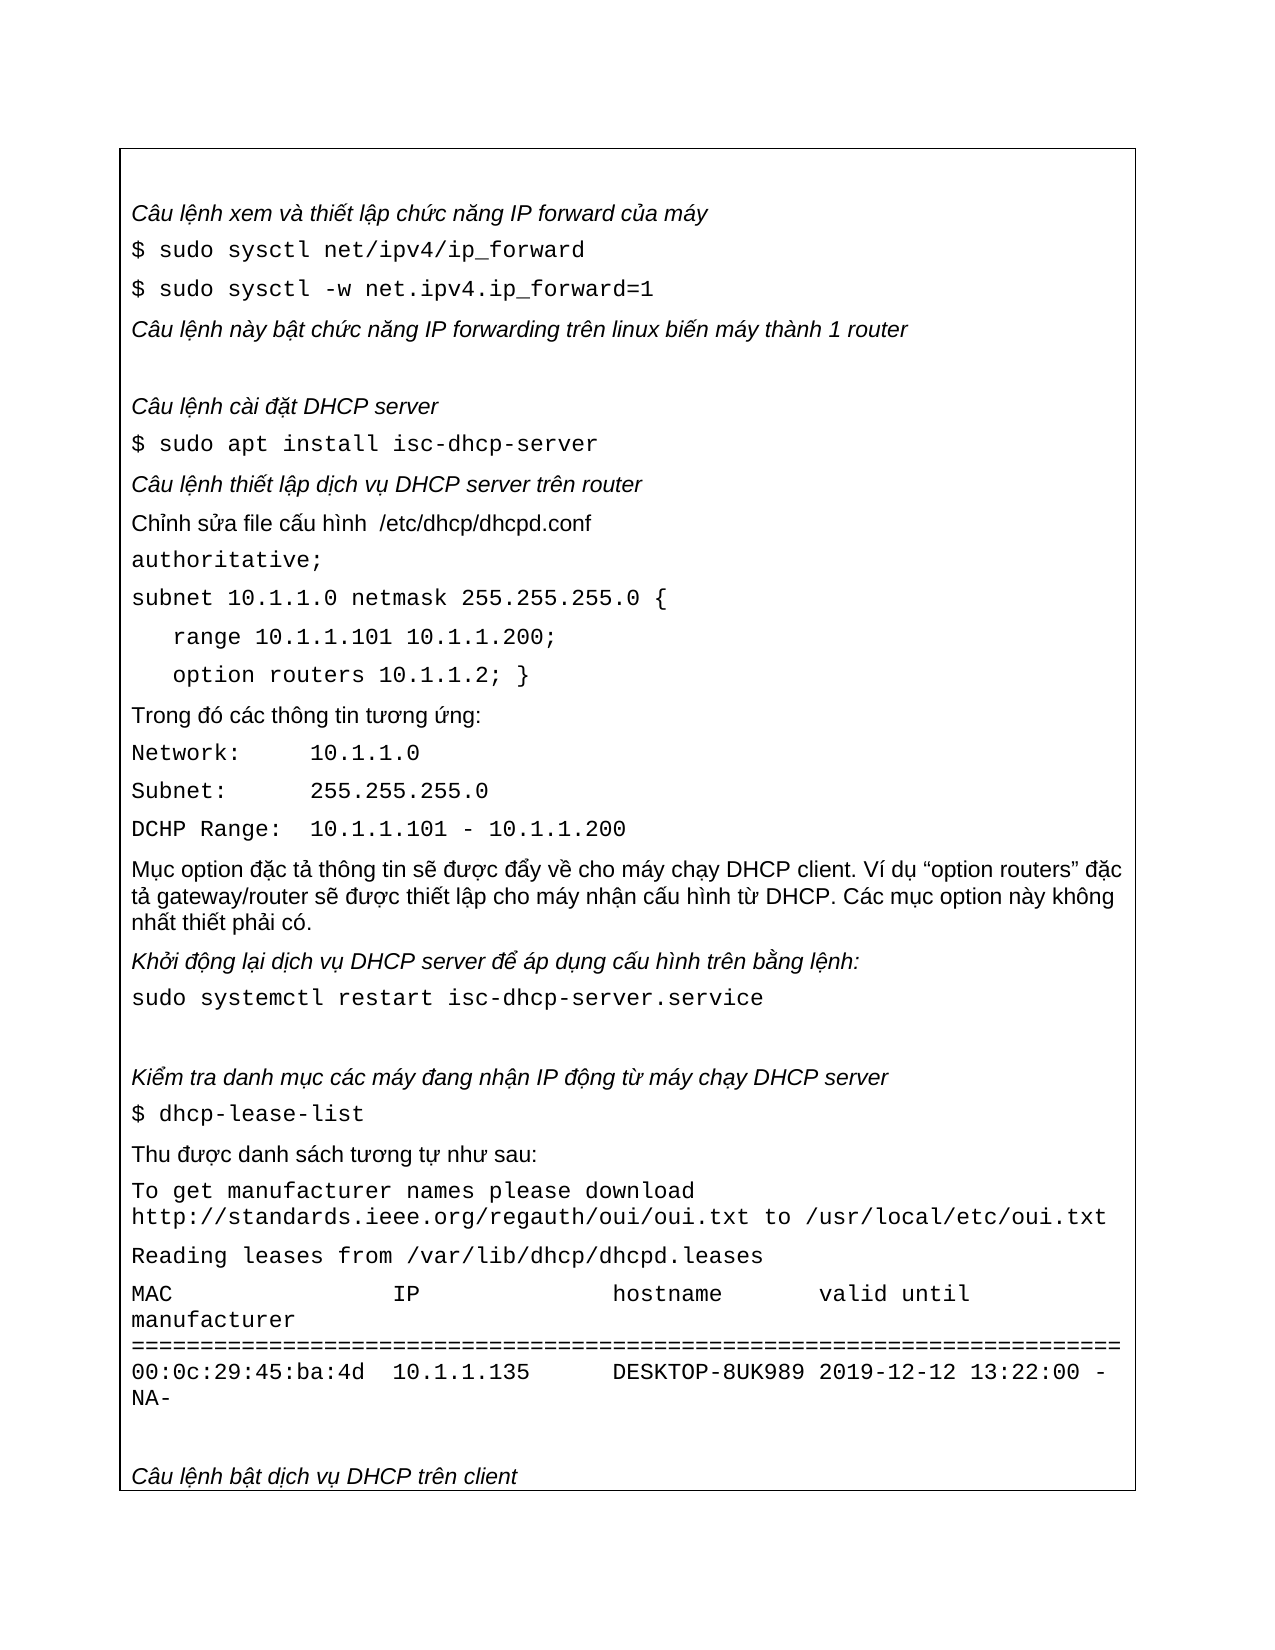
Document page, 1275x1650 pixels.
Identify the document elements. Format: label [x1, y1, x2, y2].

table_header [121, 149, 1135, 1489]
